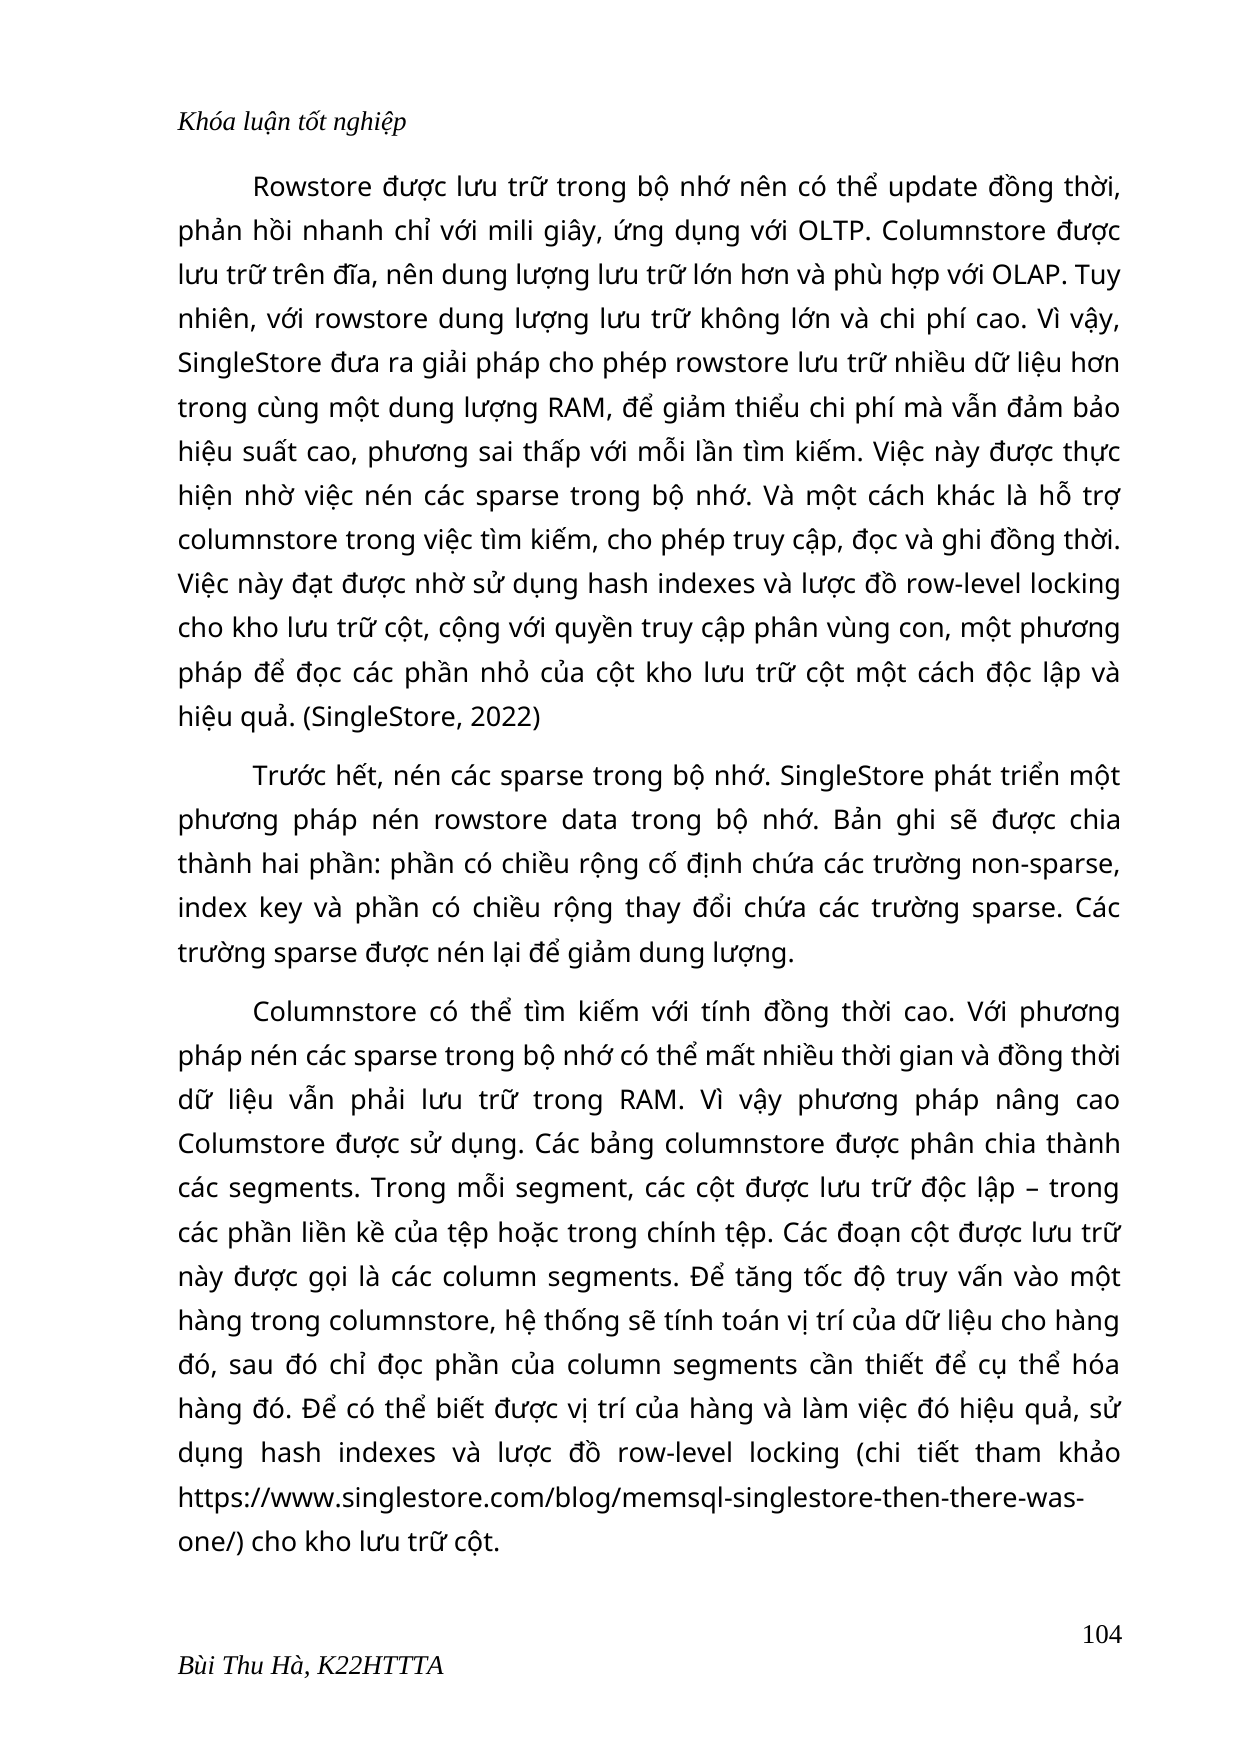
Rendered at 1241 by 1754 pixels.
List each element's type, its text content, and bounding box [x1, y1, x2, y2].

text Rowstore được lưu trữ trong bộ nhớ nên có thể update đồng thời, phản hồi nhanh chỉ với mili giây, ứng dụng với OLTP. Columnstore được lưu trữ trên đĩa, nên dung lượng lưu trữ lớn hơn và phù hợp với OLAP. Tuy nhiên, với rowstore dung lượng lưu trữ không lớn và chi phí cao. Vì vậy, SingleStore đưa ra giải pháp cho phép rowstore lưu trữ nhiều dữ liệu hơn trong cùng một dung lượng RAM, để giảm thiểu chi phí mà vẫn đảm bảo hiệu suất cao, phương sai thấp với mỗi lần tìm kiếm. Việc này được thực hiện nhờ việc nén các sparse trong bộ nhớ. Và một cách khác là hỗ trợ columnstore trong việc tìm kiếm, cho phép truy cập, đọc và ghi đồng thời. Việc này đạt được nhờ sử dụng hash indexes và lược đồ row-level locking cho kho lưu trữ cột, cộng với quyền truy cập phân vùng con, một phương pháp để đọc các phần nhỏ của cột kho lưu trữ cột một cách độc lập và hiệu quả. [177, 167, 1122, 734]
text Columnstore có thể tìm kiếm với tính đồng thời cao. Với phương pháp nén các sparse trong bộ nhớ có thể mất nhiều thời gian và đồng thời dữ liệu vẫn phải lưu trữ trong RAM. Vì vậy phương pháp nâng cao Columstore được sử dụng. Các bảng columnstore được phân chia thành các segments. Trong mỗi segment, các cột được lưu trữ độc lập – trong các phần liền kề của tệp hoặc trong chính tệp. Các đoạn cột được lưu trữ này được gọi là các column segments. Để tăng tốc độ truy vấn vào một hàng trong columnstore, hệ thống sẽ tính toán vị trí của dữ liệu cho hàng đó, sau đó chỉ đọc phần của column segments cần thiết để cụ thể hóa hàng đó. Để có thể biết được vị trí của hàng và làm việc đó hiệu quả, sử dụng hash indexes và lược đồ row-level locking (chi tiết tham khảo https://www.singlestore.com/blog/memsql-singlestore-then-there-was-one/) cho kho lưu trữ cột. [177, 992, 1122, 1559]
text Trước hết, nén các sparse trong bộ nhớ. SingleStore phát triển một phương pháp nén rowstore data trong bộ nhớ. Bản ghi sẽ được chia thành hai phần: phần có chiều rộng cố định chứa các trường non-sparse, index key và phần có chiều rộng thay đổi chứa các trường sparse. Các trường sparse được nén lại để giảm dung lượng. [177, 756, 1122, 970]
